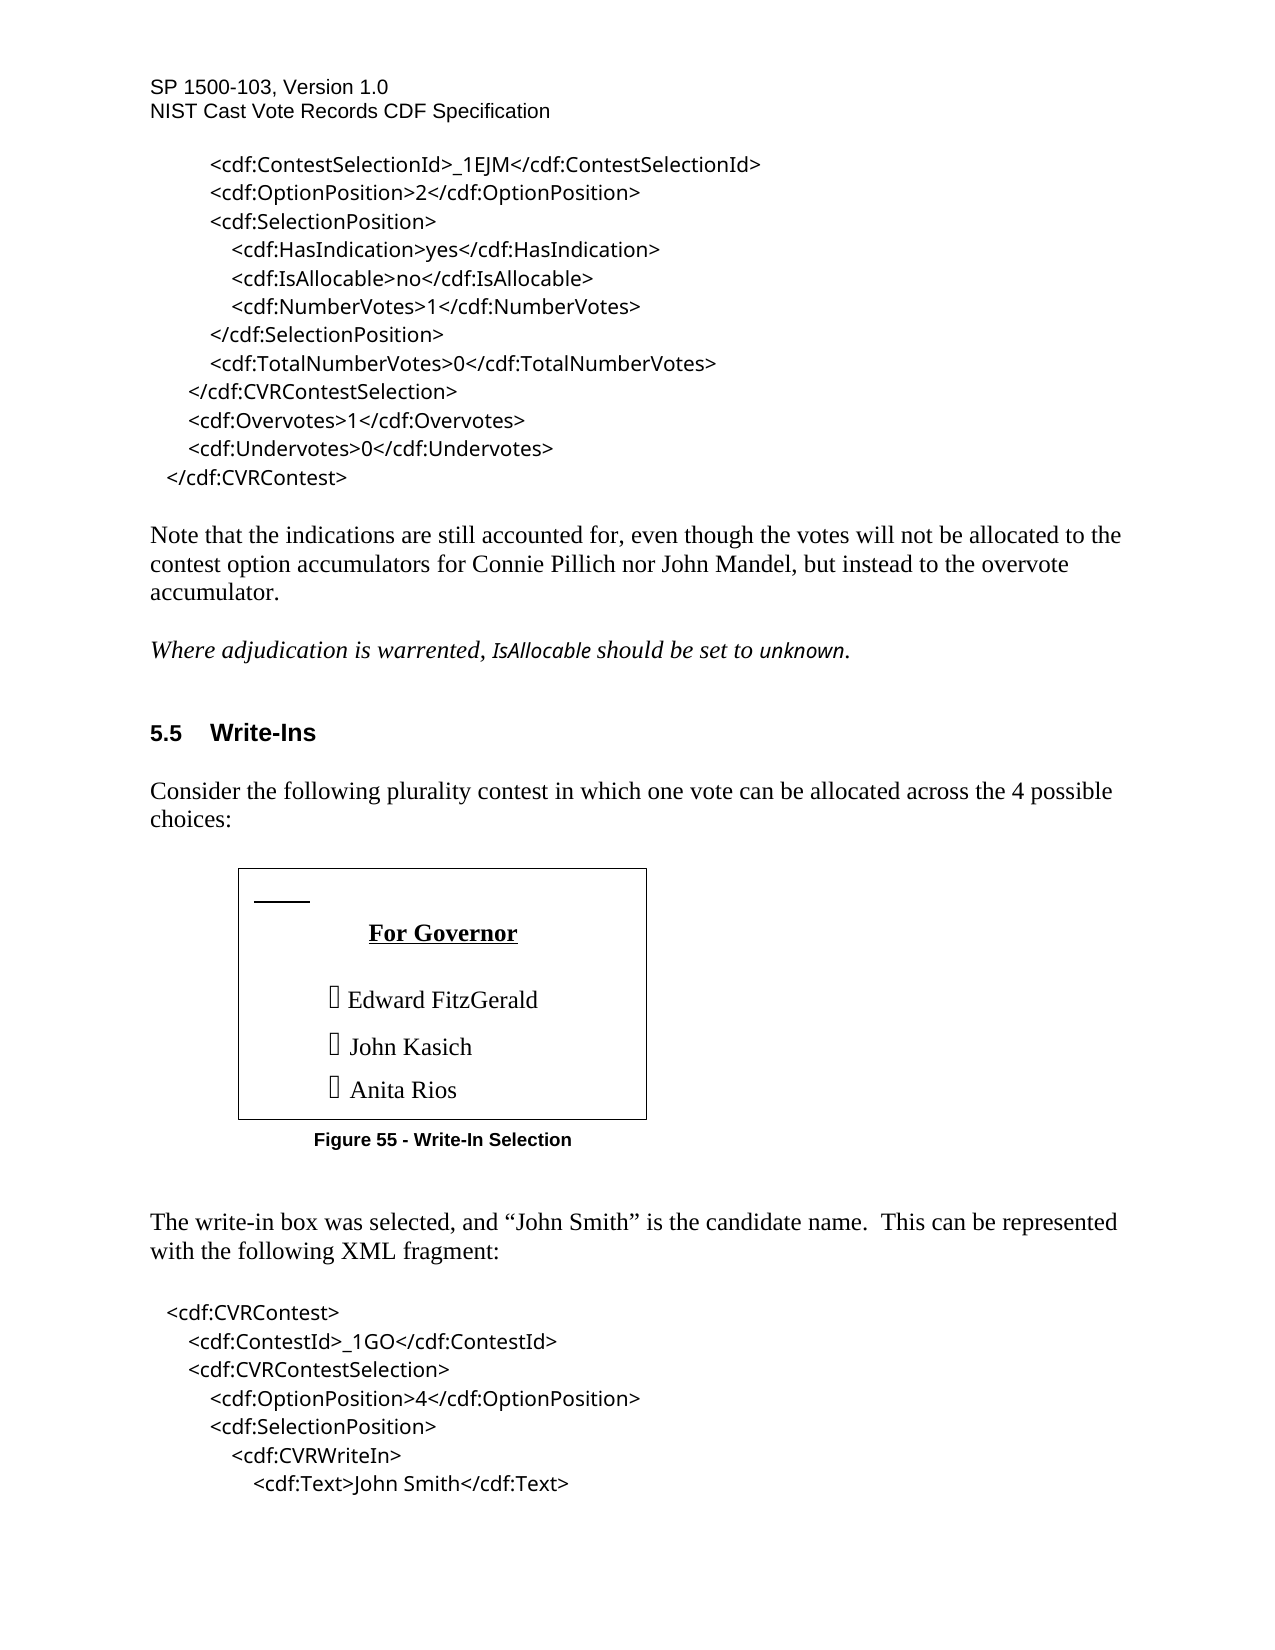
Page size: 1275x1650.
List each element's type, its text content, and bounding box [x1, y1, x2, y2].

text <cdf:Undervotes>0</cdf:Undervotes> [150, 434, 1125, 463]
text <cdf:CVRContest> [150, 1298, 1125, 1327]
text The write-in box was selected, and “John Smith” is the candidate name. This can be represented with the following XML fragment: [150, 1207, 1125, 1264]
text <cdf:OptionPosition>2</cdf:OptionPosition> [150, 178, 1125, 207]
text <cdf:IsAllocable>no</cdf:IsAllocable> [150, 264, 1125, 292]
text <cdf:TotalNumberVotes>0</cdf:TotalNumberVotes> [150, 349, 1125, 377]
text <cdf:ContestSelectionId>_1EJM</cdf:ContestSelectionId> [150, 150, 1125, 178]
text Consider the following plurality contest in which one vote can be allocated across the 4 possible choices: [150, 776, 1125, 833]
text <cdf:ContestId>_1GO</cdf:ContestId> [150, 1327, 1125, 1355]
text <cdf:CVRWriteIn> [150, 1441, 1125, 1469]
text <cdf:Text>John Smith</cdf:Text> [150, 1469, 1125, 1498]
subtitle Write-Ins [150, 718, 1125, 747]
text <cdf:Overvotes>1</cdf:Overvotes> [150, 406, 1125, 434]
text </cdf:CVRContest> [150, 463, 1125, 491]
text </cdf:SelectionPosition> [150, 321, 1125, 349]
text <cdf:NumberVotes>1</cdf:NumberVotes> [150, 292, 1125, 321]
text <cdf:OptionPosition>4</cdf:OptionPosition> [150, 1384, 1125, 1412]
text </cdf:CVRContestSelection> [150, 377, 1125, 406]
text <cdf:SelectionPosition> [150, 1412, 1125, 1441]
text <cdf:HasIndication>yes</cdf:HasIndication> [150, 235, 1125, 264]
text <cdf:CVRContestSelection> [150, 1355, 1125, 1384]
text Where adjudication is warrented, IsAllocable should be set to unknown. [150, 635, 1125, 664]
text <cdf:SelectionPosition> [150, 207, 1125, 235]
text Note that the indications are still accounted for, even though the votes will not be allocated to the contest option accumulators for Connie Pillich nor John Mandel, but instead to the overvote accumulator. [150, 520, 1125, 606]
